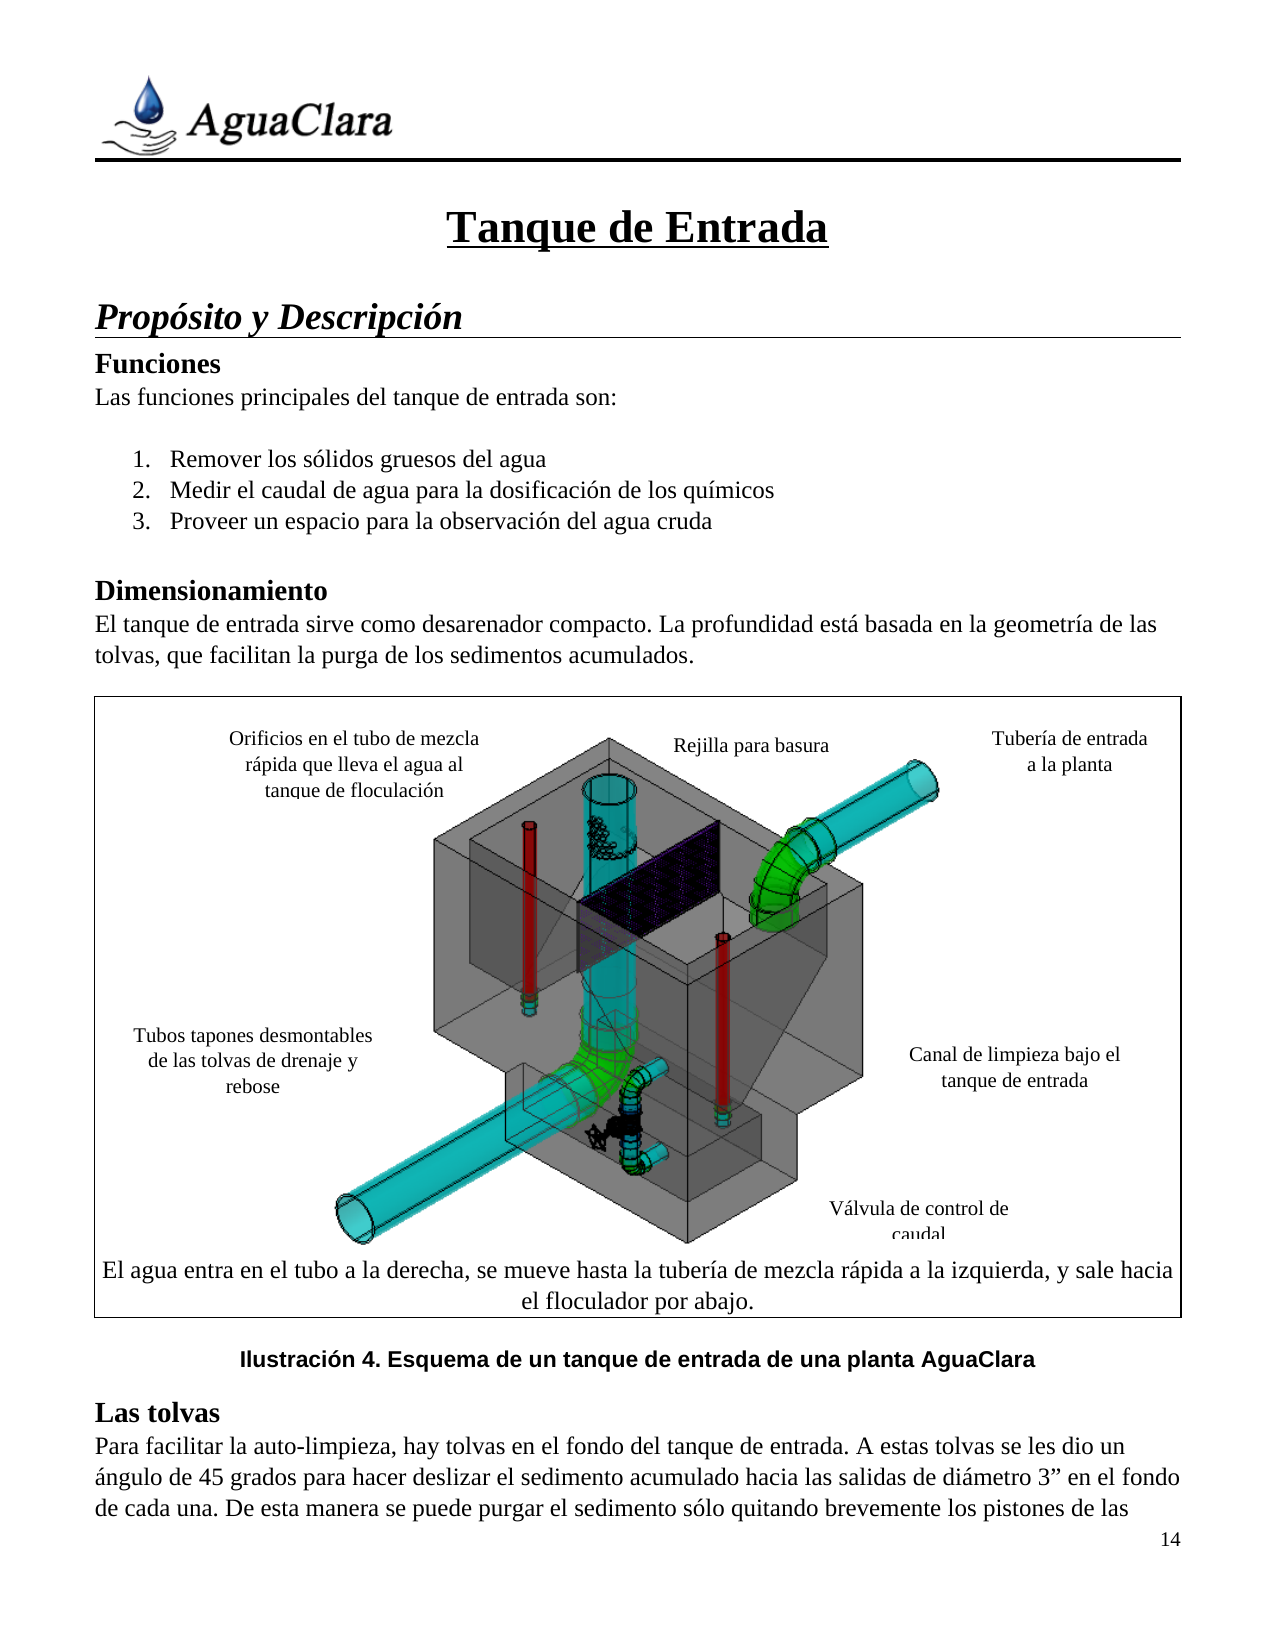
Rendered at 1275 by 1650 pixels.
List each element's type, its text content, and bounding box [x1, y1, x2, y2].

list Remover los sólidos gruesos del agua [132, 444, 1181, 473]
picture [94, 75, 412, 158]
list Medir el caudal de agua para la dosificación de los químicos [132, 475, 1181, 504]
text Ilustración 4. Esquema de un tanque de entrada de una planta AguaClara [94, 1346, 1181, 1372]
subtitle Las tolvas [94, 1395, 1181, 1428]
text El agua entra en el tubo a la derecha, se mueve hasta la tubería de mezcla rápida a la izquierda, y sale hacia el floculador por abajo. [95, 1254, 1180, 1317]
picture [328, 727, 948, 1253]
list Proveer un espacio para la observación del agua cruda [132, 506, 1181, 535]
subtitle Dimensionamiento [94, 573, 1181, 606]
subtitle Tanque de Entrada [94, 200, 1181, 253]
text Las funciones principales del tanque de entrada son: [94, 382, 1181, 411]
subtitle Funciones [94, 346, 1181, 380]
subtitle Propósito y Descripción [94, 294, 1181, 338]
text El tanque de entrada sirve como desarenador compacto. La profundidad está basada en la geometría de las tolvas, que facilitan la purga de los sedimentos acumulados. [94, 609, 1181, 669]
